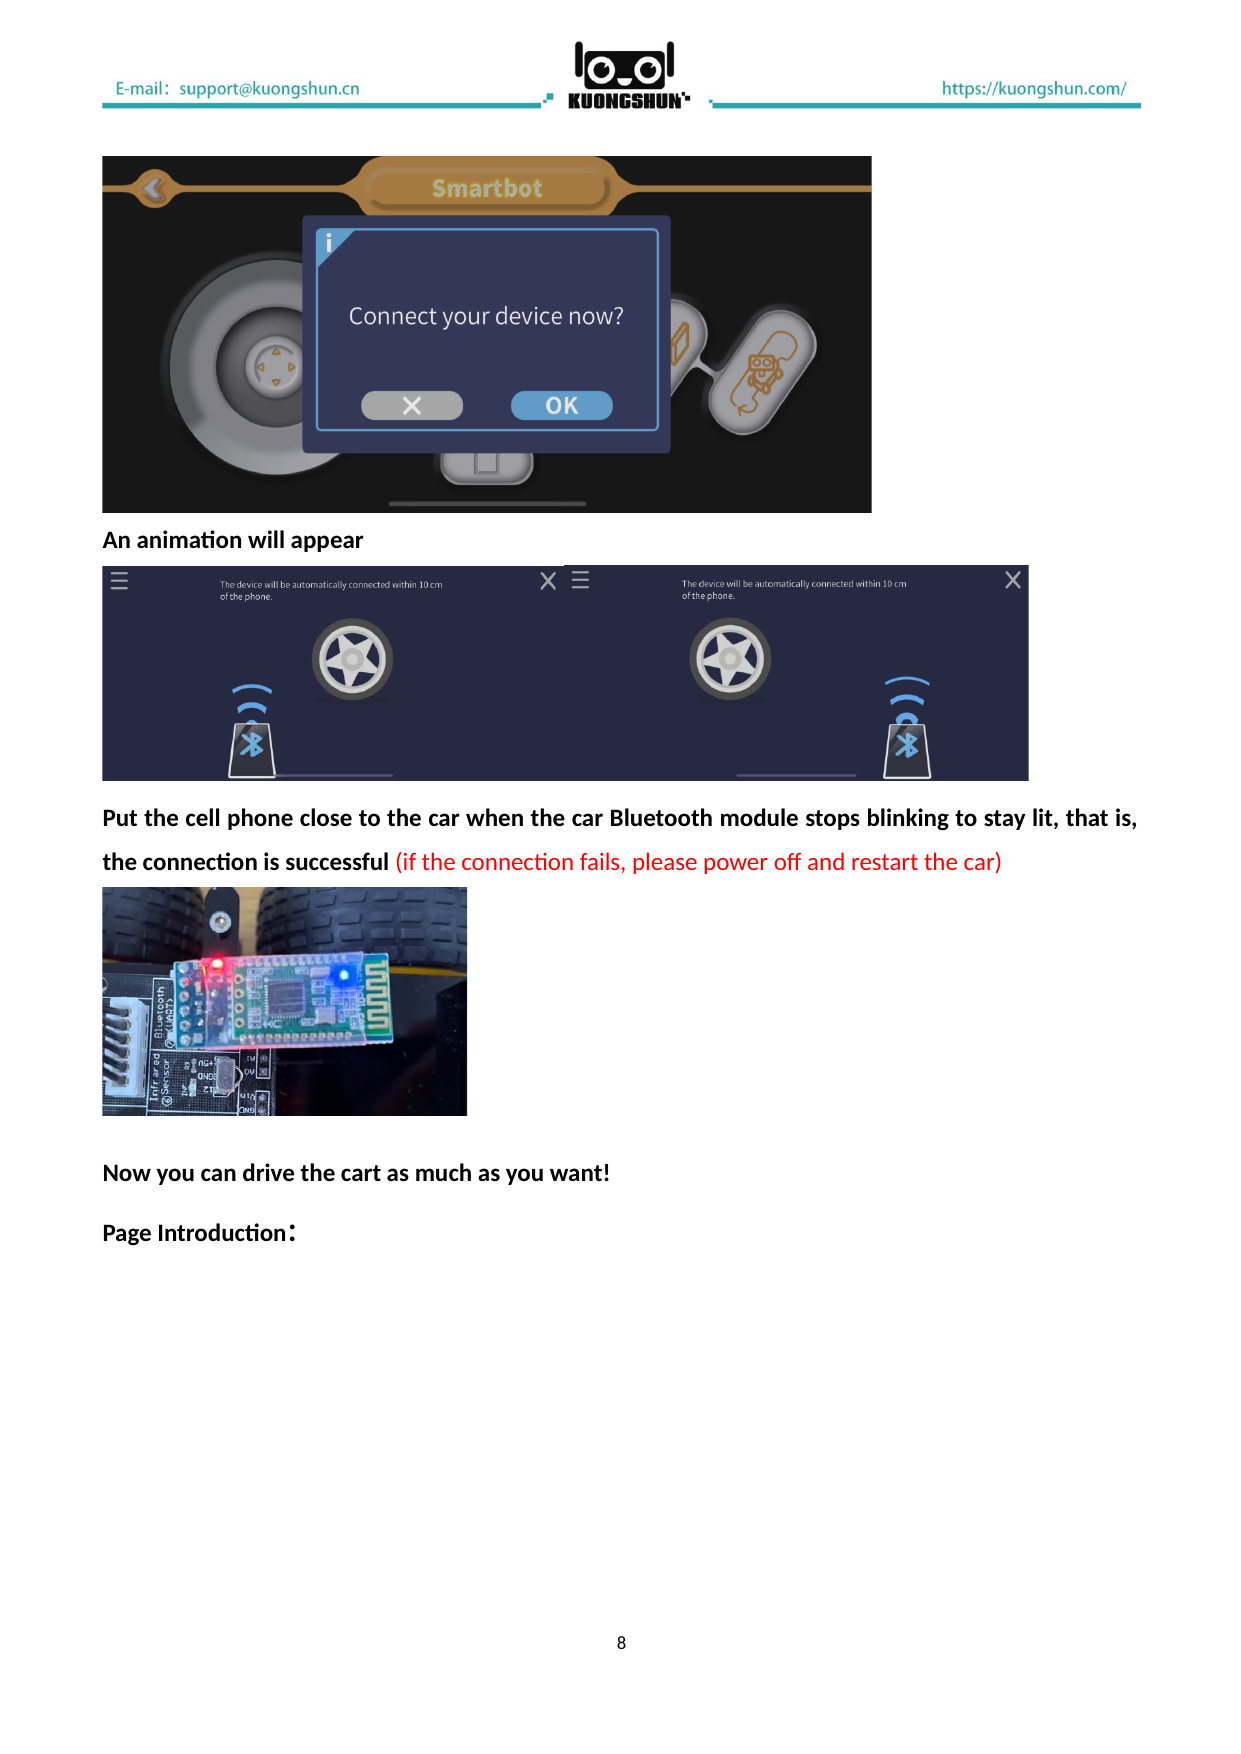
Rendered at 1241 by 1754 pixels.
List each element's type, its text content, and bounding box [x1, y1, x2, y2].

picture [102, 887, 468, 1116]
text Page Introduction： [102, 1198, 1140, 1263]
picture [102, 565, 1029, 781]
text Put the cell phone close to the car when the car Bluetooth module stops blinking to stay lit, that is, the connection is successful (if the connection fails, please power off and restart the car) [102, 802, 1140, 877]
text Now you can drive the cart as much as you want! [102, 1156, 1140, 1188]
picture [102, 156, 872, 513]
text An animation will appear [102, 523, 1140, 555]
picture [102, 13, 1142, 129]
